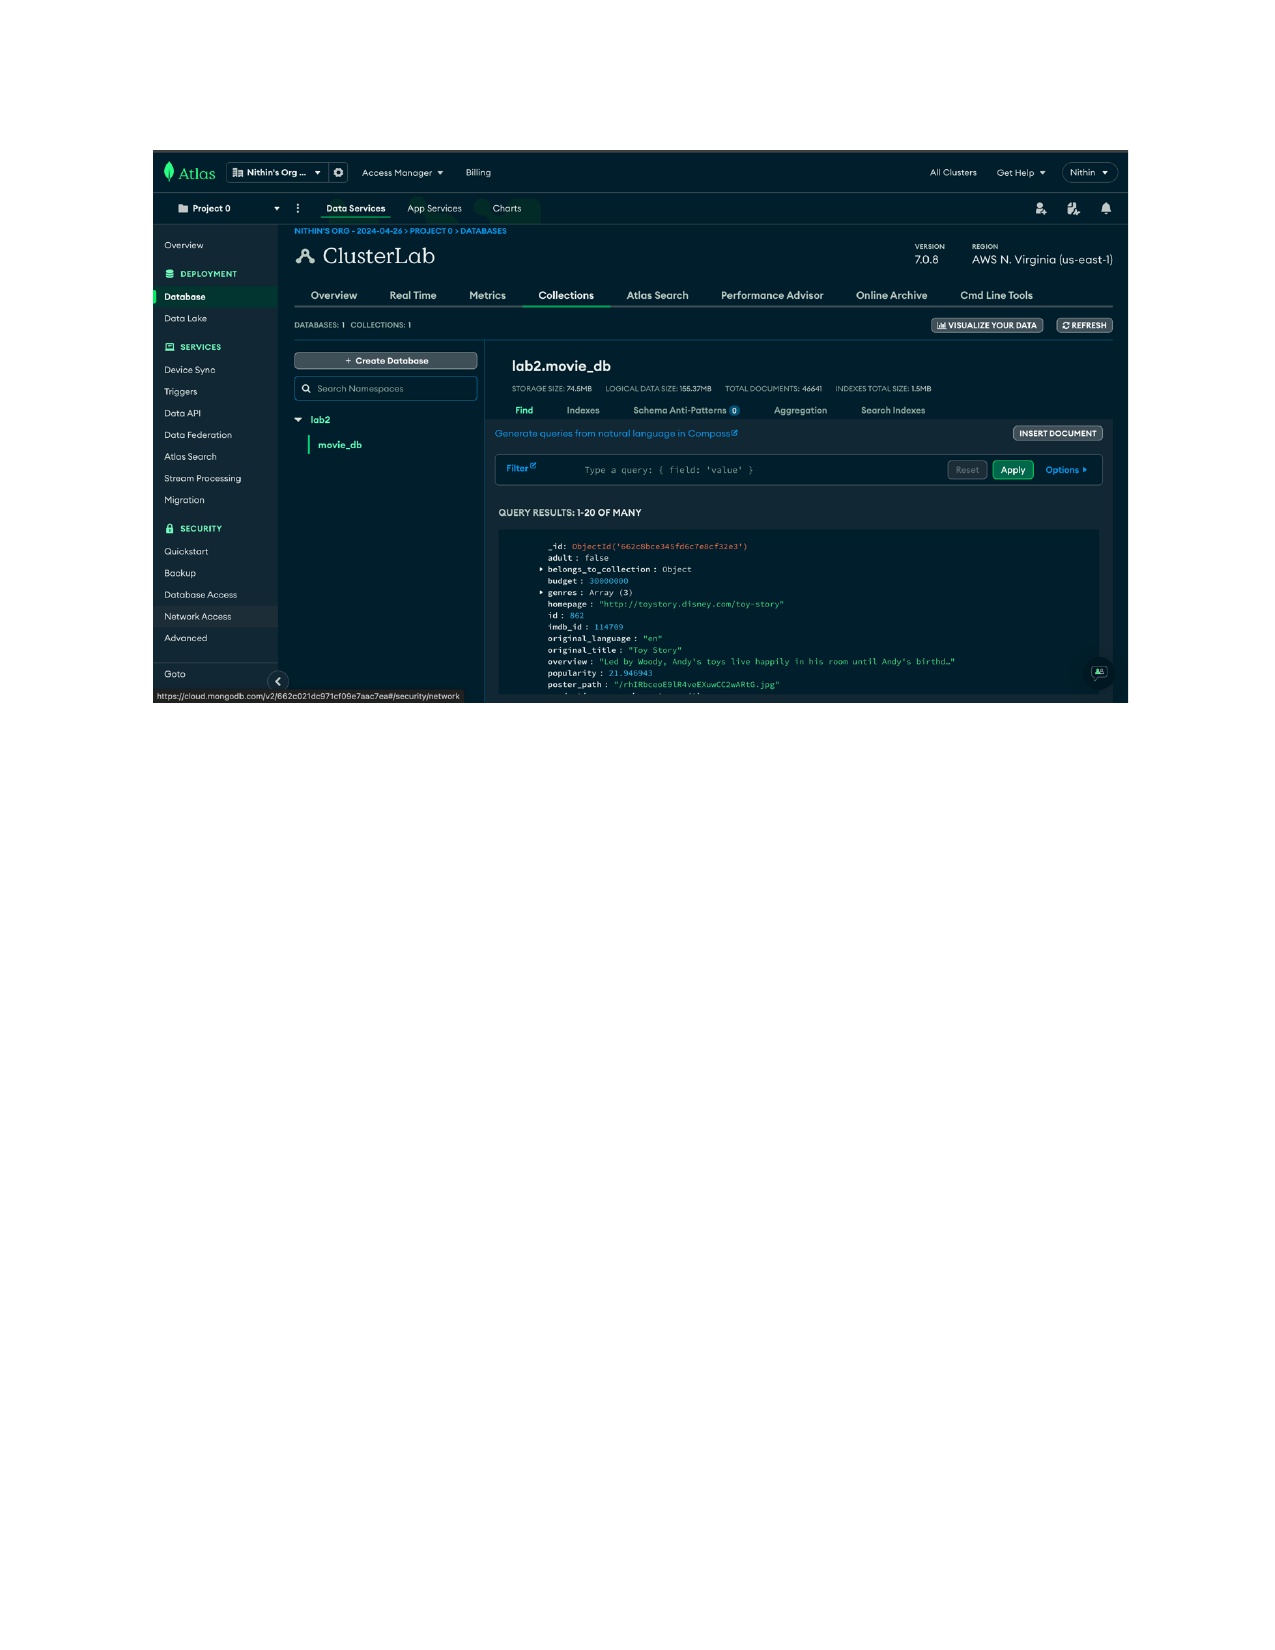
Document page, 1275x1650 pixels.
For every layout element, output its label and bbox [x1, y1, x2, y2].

picture [153, 150, 1129, 703]
